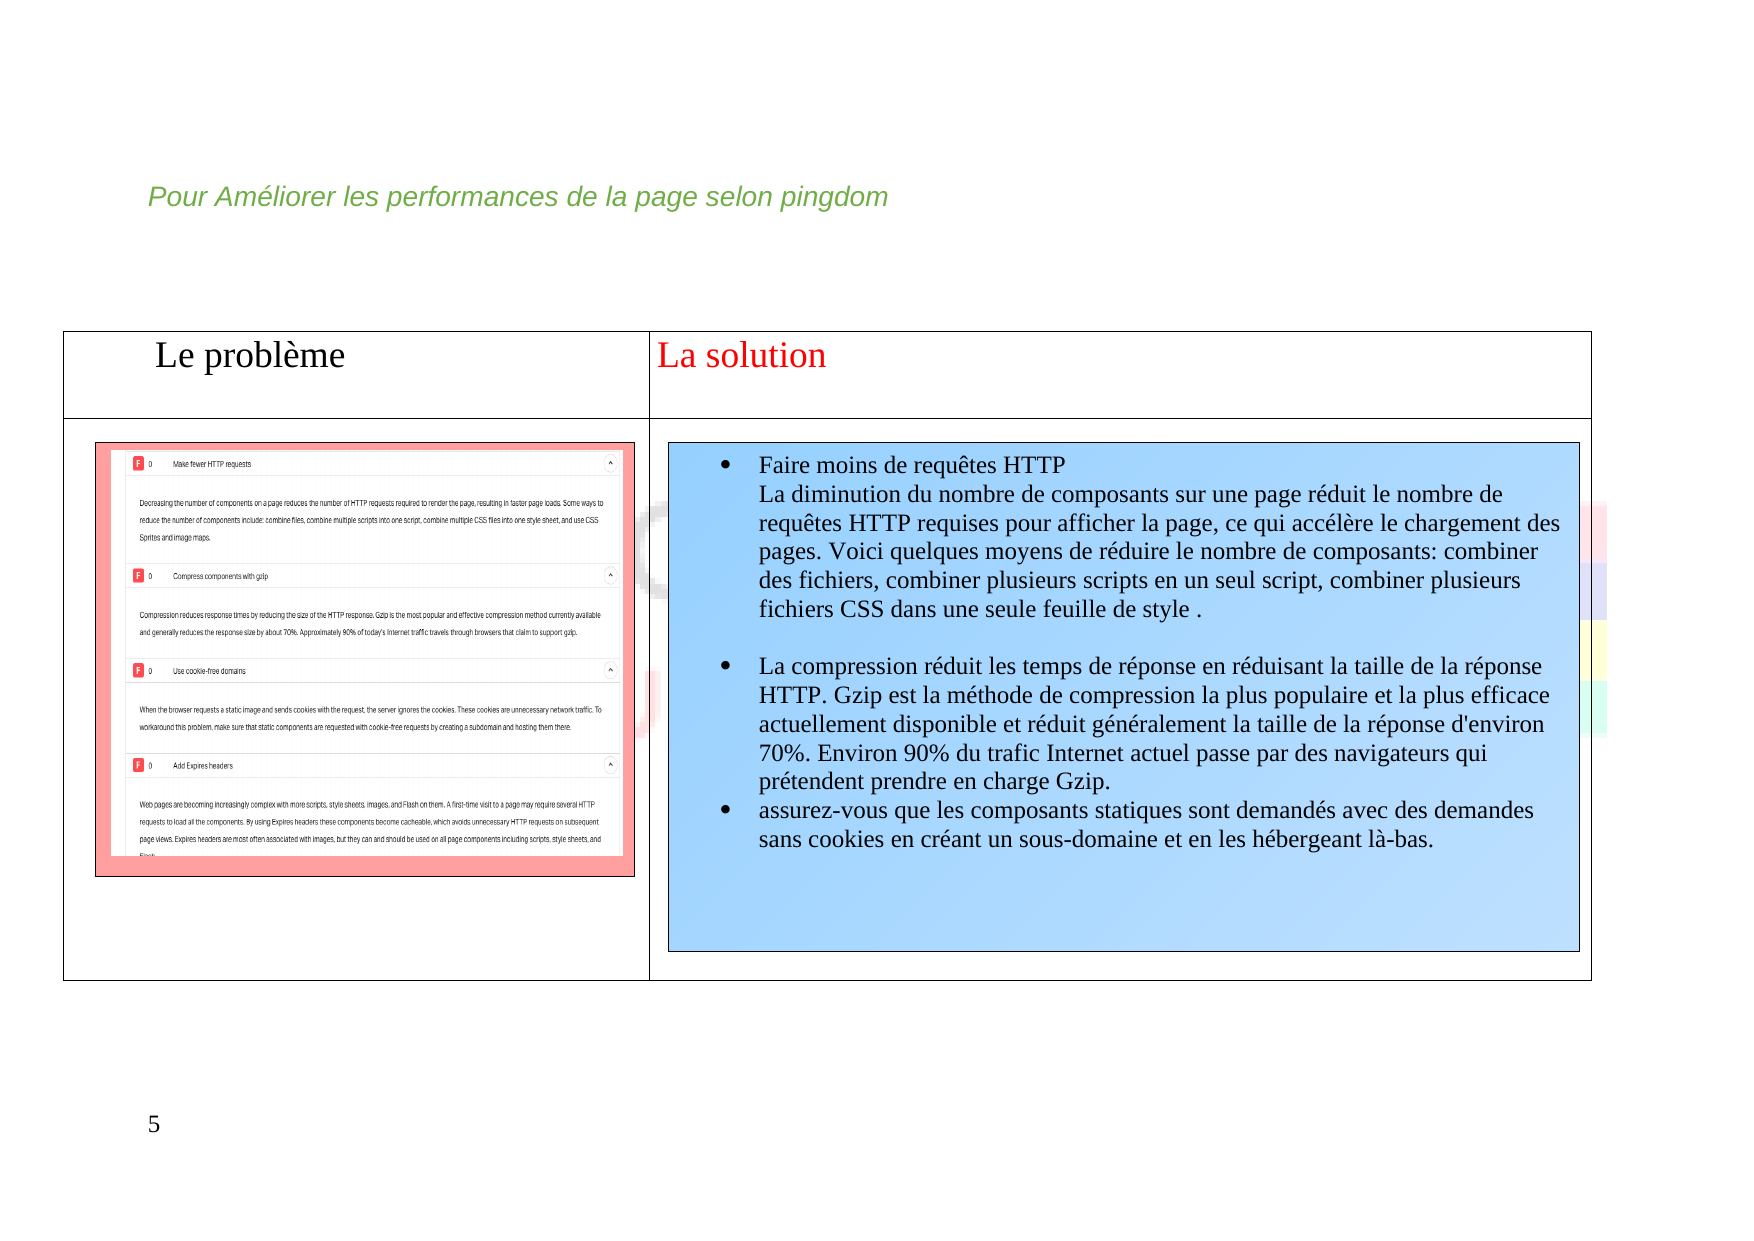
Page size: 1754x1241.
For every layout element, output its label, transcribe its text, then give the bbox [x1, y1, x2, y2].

table_header Le problème [64, 332, 649, 418]
table_cell [650, 419, 1591, 980]
table_header La solution [650, 332, 1591, 418]
text Pour Améliorer les performances de la page selon pingdom [148, 180, 1606, 212]
picture [111, 450, 623, 856]
table_cell [64, 419, 649, 980]
